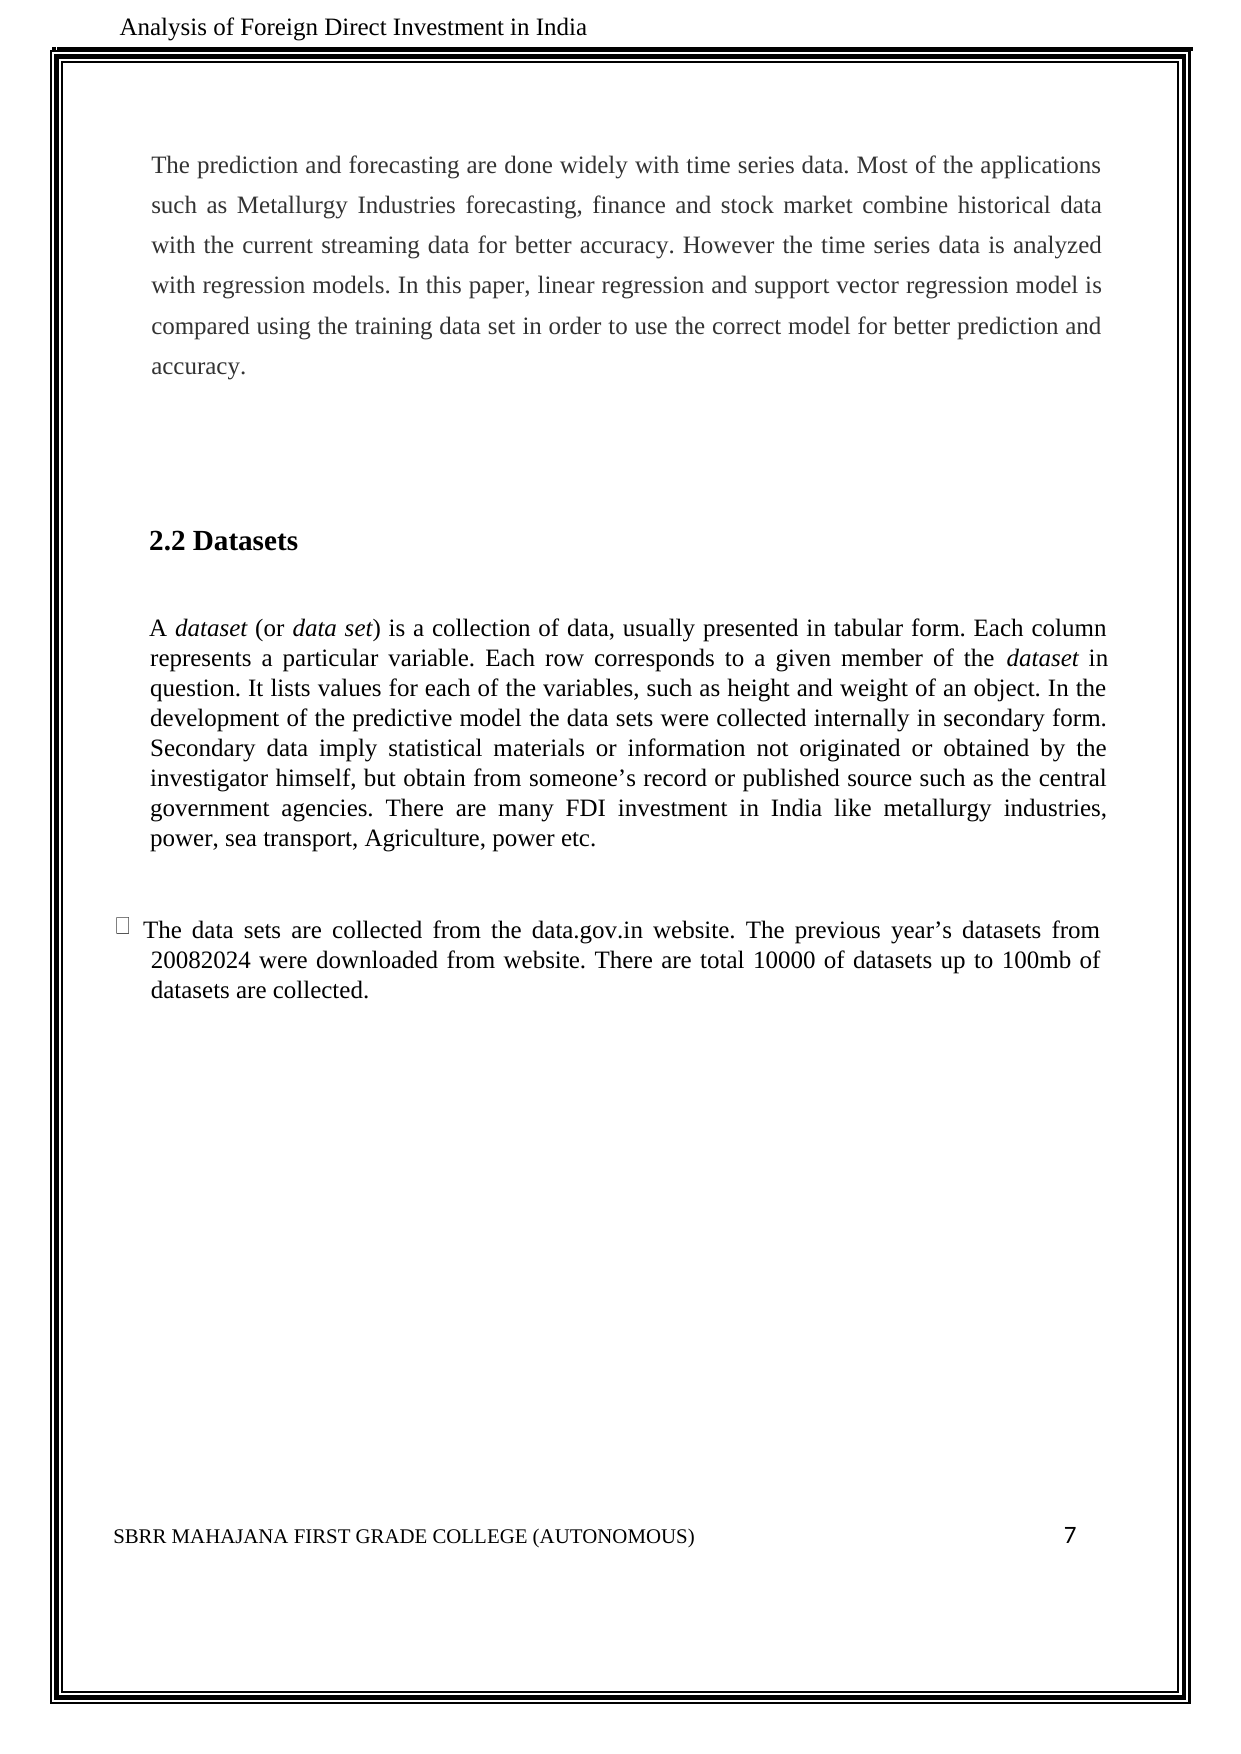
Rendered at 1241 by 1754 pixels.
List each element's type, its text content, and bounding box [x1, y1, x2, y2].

picture [113, 910, 152, 939]
text A dataset (or data set) is a collection of data, usually presented in tabular form. Each column represents a particular variable. Each row corresponds to a given member of the dataset in question. It lists values for each of the variables, such as height and weight of an object. In the development of the predictive model the data sets were collected internally in secondary form. Secondary data imply statistical materials or information not originated or obtained by the investigator himself, but obtain from someone’s record or published source such as the central government agencies. There are many FDI investment in India like metallurgy industries, power, sea transport, Agriculture, power etc. [149, 613, 1108, 851]
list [149, 150, 1103, 380]
text The data sets are collected from the data.gov.in website. The previous year’s datasets from 20082024 were downloaded from website. There are total 10000 of datasets up to 100mb of datasets are collected. [133, 916, 1102, 1004]
subtitle 2.2 Datasets [149, 523, 1229, 557]
